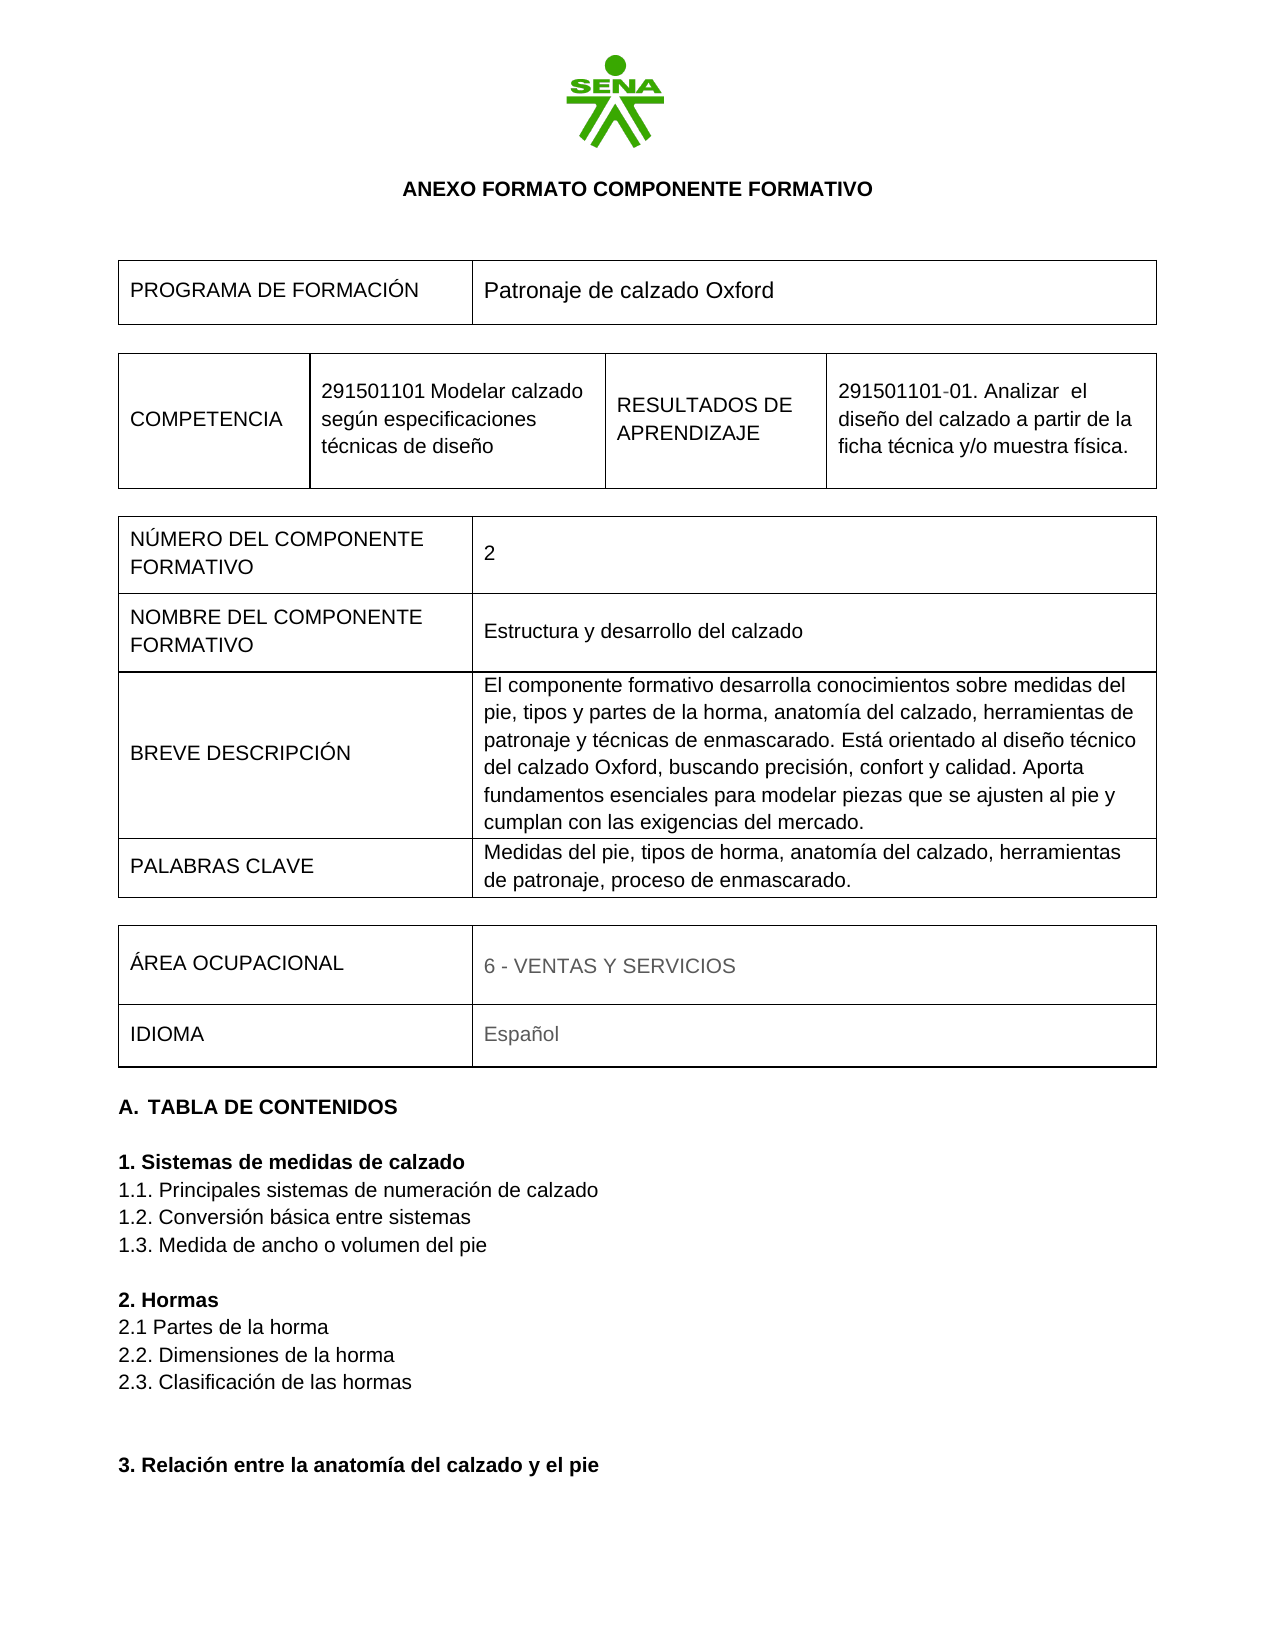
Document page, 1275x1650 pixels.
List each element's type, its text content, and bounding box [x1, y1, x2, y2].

text 2.1 Partes de la horma [118, 1315, 1157, 1339]
table_header ÁREA OCUPACIONAL [119, 926, 472, 1003]
table_header NÚMERO DEL COMPONENTE FORMATIVO [119, 517, 472, 593]
table_cell BREVE DESCRIPCIÓN [119, 673, 472, 838]
picture [566, 55, 664, 148]
text 2. Hormas [118, 1287, 1157, 1311]
table_cell IDIOMA [119, 1005, 472, 1066]
table_header 6 - VENTAS Y SERVICIOS [473, 926, 1156, 1003]
table_cell Español [473, 1005, 1156, 1066]
table_header 291501101 Modelar calzado según especificaciones técnicas de diseño [311, 354, 605, 488]
text 1.2. Conversión básica entre sistemas [118, 1205, 1157, 1229]
table_header 2 [473, 517, 1156, 593]
table_header PROGRAMA DE FORMACIÓN [119, 261, 472, 324]
table_header Patronaje de calzado Oxford [473, 261, 1156, 324]
text 1.3. Medida de ancho o volumen del pie [118, 1232, 1157, 1256]
table_header 291501101-01. Analizar el diseño del calzado a partir de la ficha técnica y/o muestra física. [827, 354, 1156, 488]
list TABLA DE CONTENIDOS [118, 1095, 1157, 1119]
table_header RESULTADOS DE APRENDIZAJE [606, 354, 826, 488]
table_header COMPETENCIA [119, 354, 309, 488]
text 2.2. Dimensiones de la horma [118, 1342, 1157, 1366]
text 1. Sistemas de medidas de calzado [118, 1150, 1157, 1174]
table_cell El componente formativo desarrolla conocimientos sobre medidas del pie, tipos y partes de la horma, anatomía del calzado, herramientas de patronaje y técnicas de enmascarado. Está orientado al diseño técnico del calzado Oxford, buscando precisión, confort y calidad. Aporta fundamentos esenciales para modelar piezas que se ajusten al pie y cumplan con las exigencias del mercado. [473, 673, 1156, 838]
text 3. Relación entre la anatomía del calzado y el pie [118, 1452, 1157, 1476]
text 2.3. Clasificación de las hormas [118, 1370, 1157, 1394]
text ANEXO FORMATO COMPONENTE FORMATIVO [118, 177, 1157, 201]
table_cell Medidas del pie, tipos de horma, anatomía del calzado, herramientas de patronaje, proceso de enmascarado. [473, 839, 1156, 897]
text 1.1. Principales sistemas de numeración de calzado [118, 1177, 1157, 1201]
table_cell PALABRAS CLAVE [119, 839, 472, 897]
table_cell NOMBRE DEL COMPONENTE FORMATIVO [119, 594, 472, 671]
table_cell Estructura y desarrollo del calzado [473, 594, 1156, 671]
